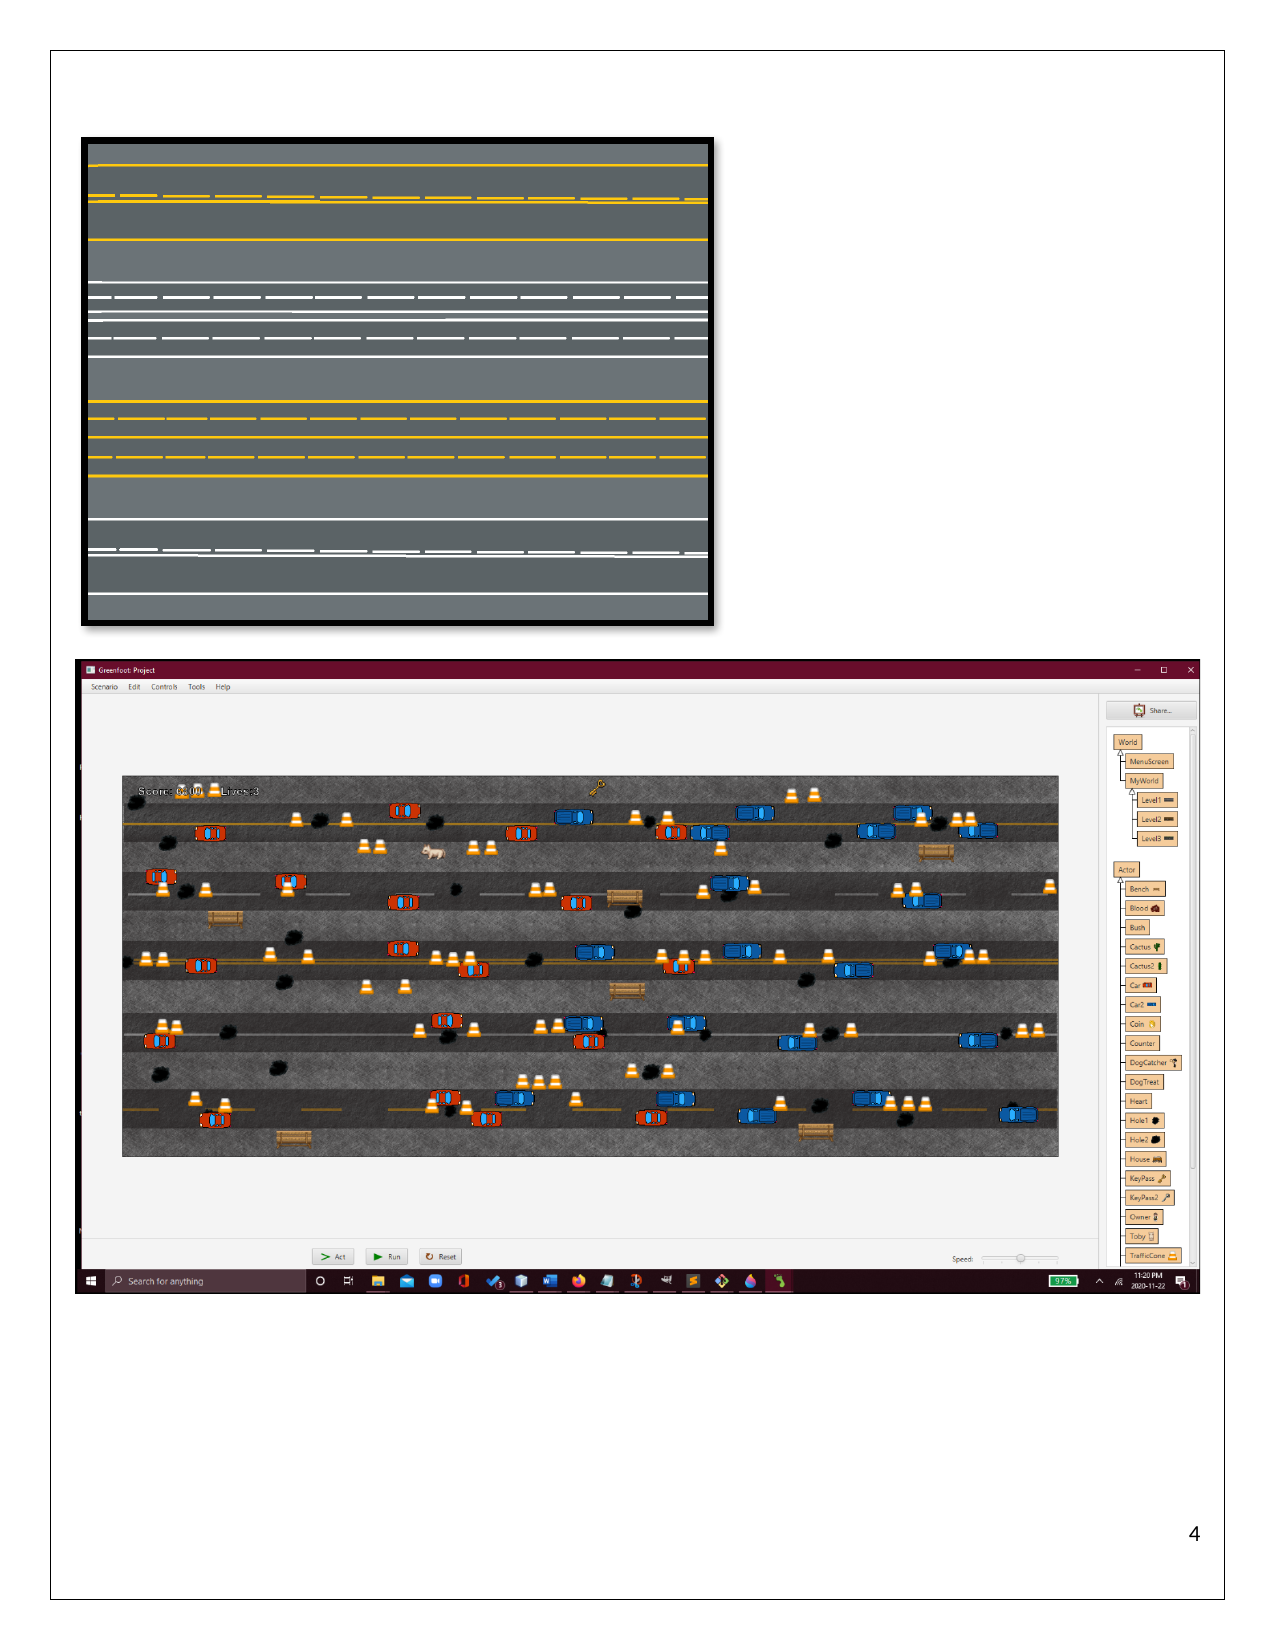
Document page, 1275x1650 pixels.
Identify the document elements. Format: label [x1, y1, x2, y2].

picture [88, 144, 708, 620]
picture [75, 659, 1200, 1294]
